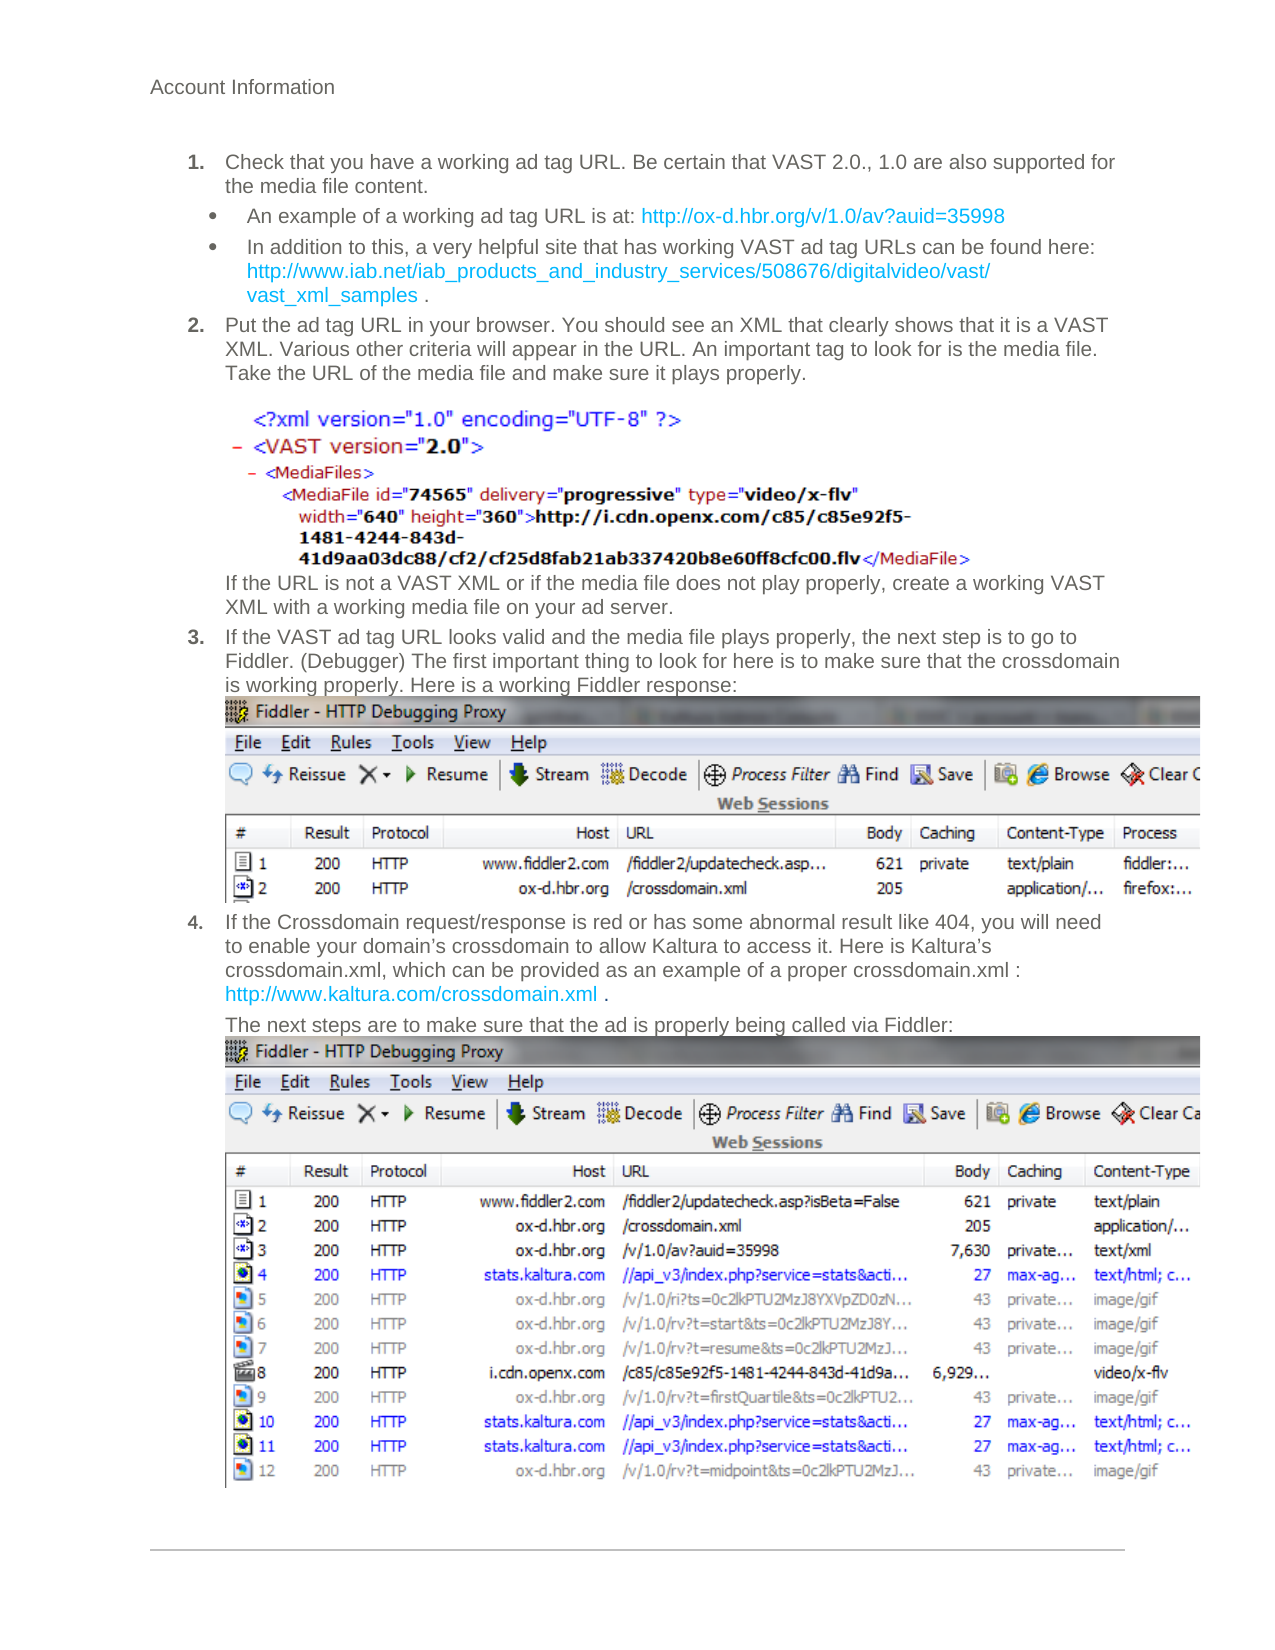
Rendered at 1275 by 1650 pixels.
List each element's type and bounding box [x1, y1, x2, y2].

picture [225, 390, 972, 571]
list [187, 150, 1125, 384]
picture [225, 696, 1200, 903]
picture [225, 1036, 1200, 1488]
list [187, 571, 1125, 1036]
